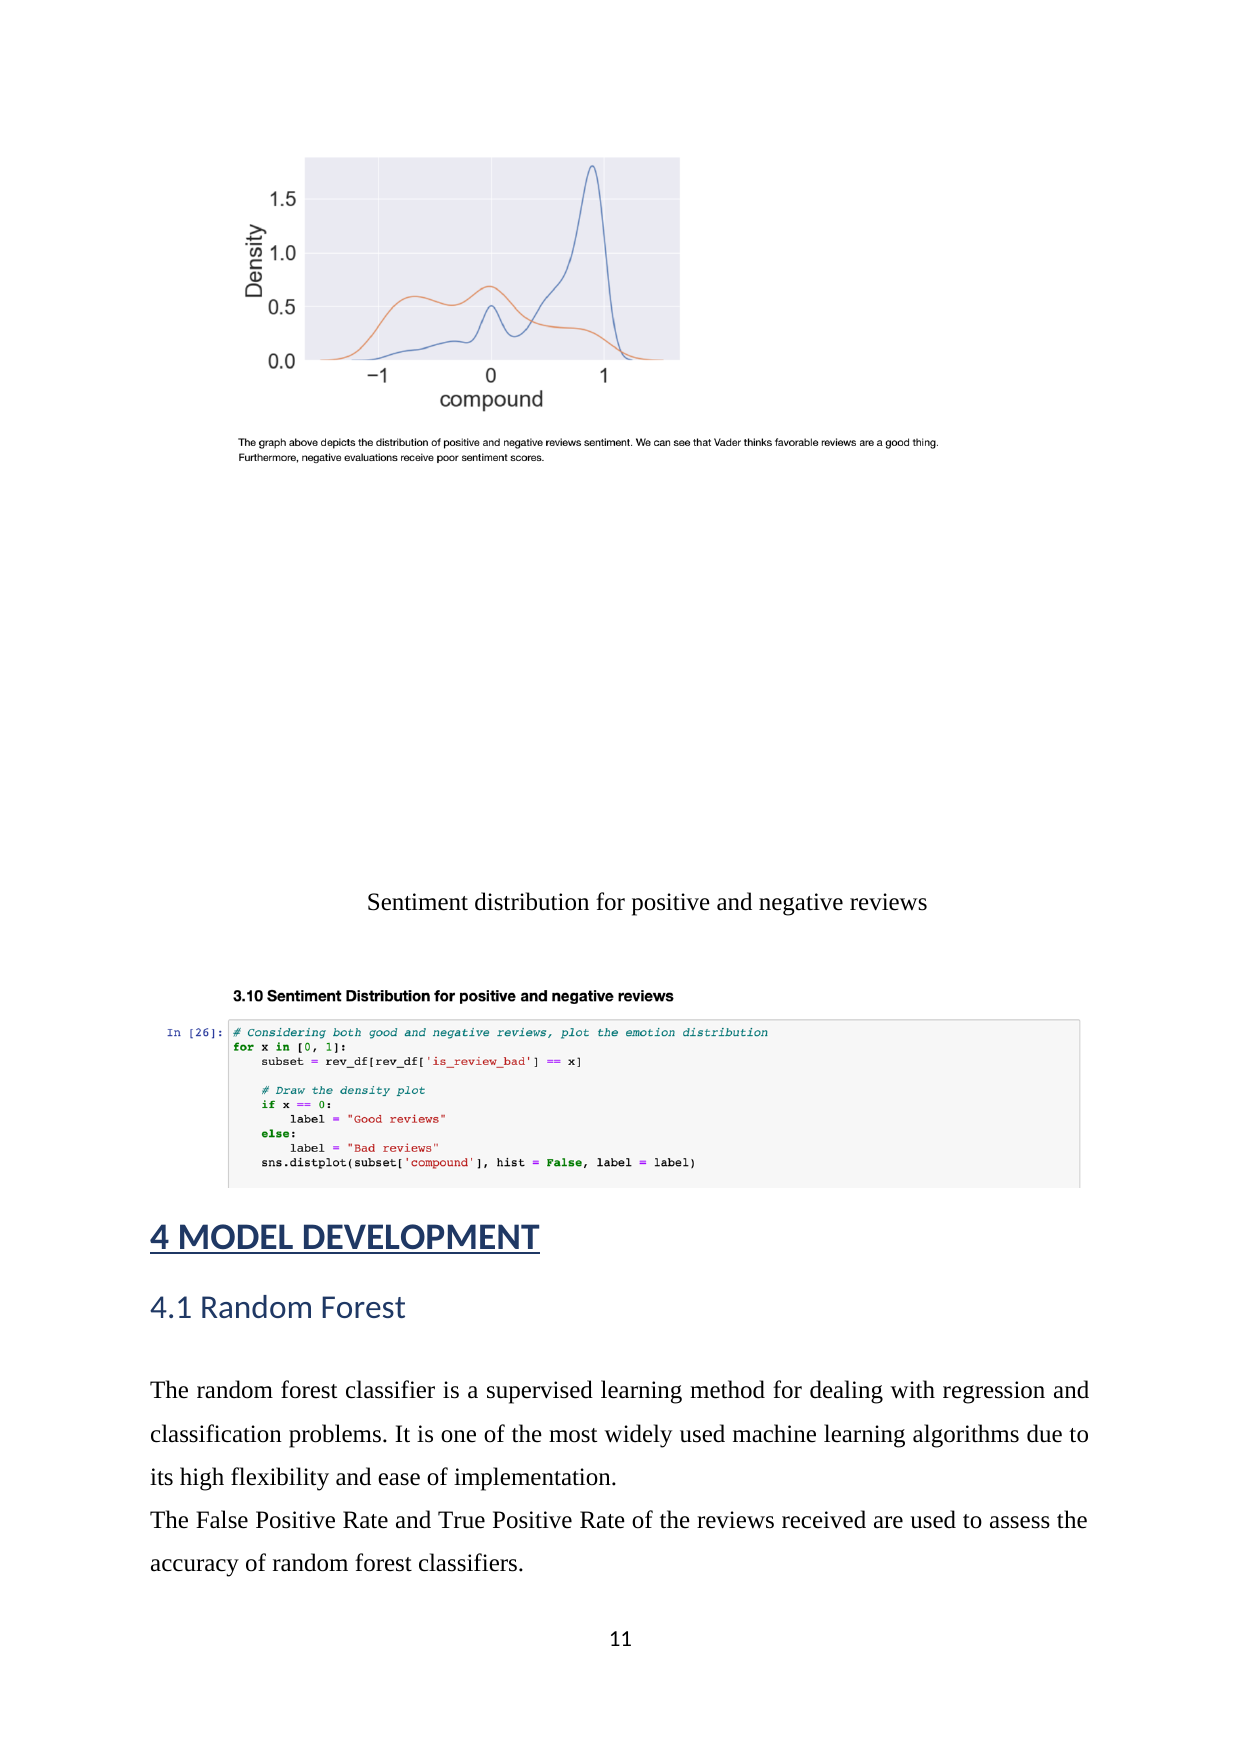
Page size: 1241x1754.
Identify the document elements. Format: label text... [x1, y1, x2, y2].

picture [150, 982, 1091, 1188]
text The random forest classifier is a supervised learning method for dealing with regression and classification problems. It is one of the most widely used machine learning algorithms due to its high flexibility and ease of implementation. [150, 1376, 1090, 1491]
picture [150, 150, 990, 467]
text The False Positive Rate and True Positive Rate of the reviews received are used to assess the accuracy of random forest classifiers. [150, 1505, 1090, 1577]
subtitle 4 MODEL DEVELOPMENT [150, 1213, 1090, 1259]
subtitle 4.1 Random Forest [150, 1286, 1090, 1326]
